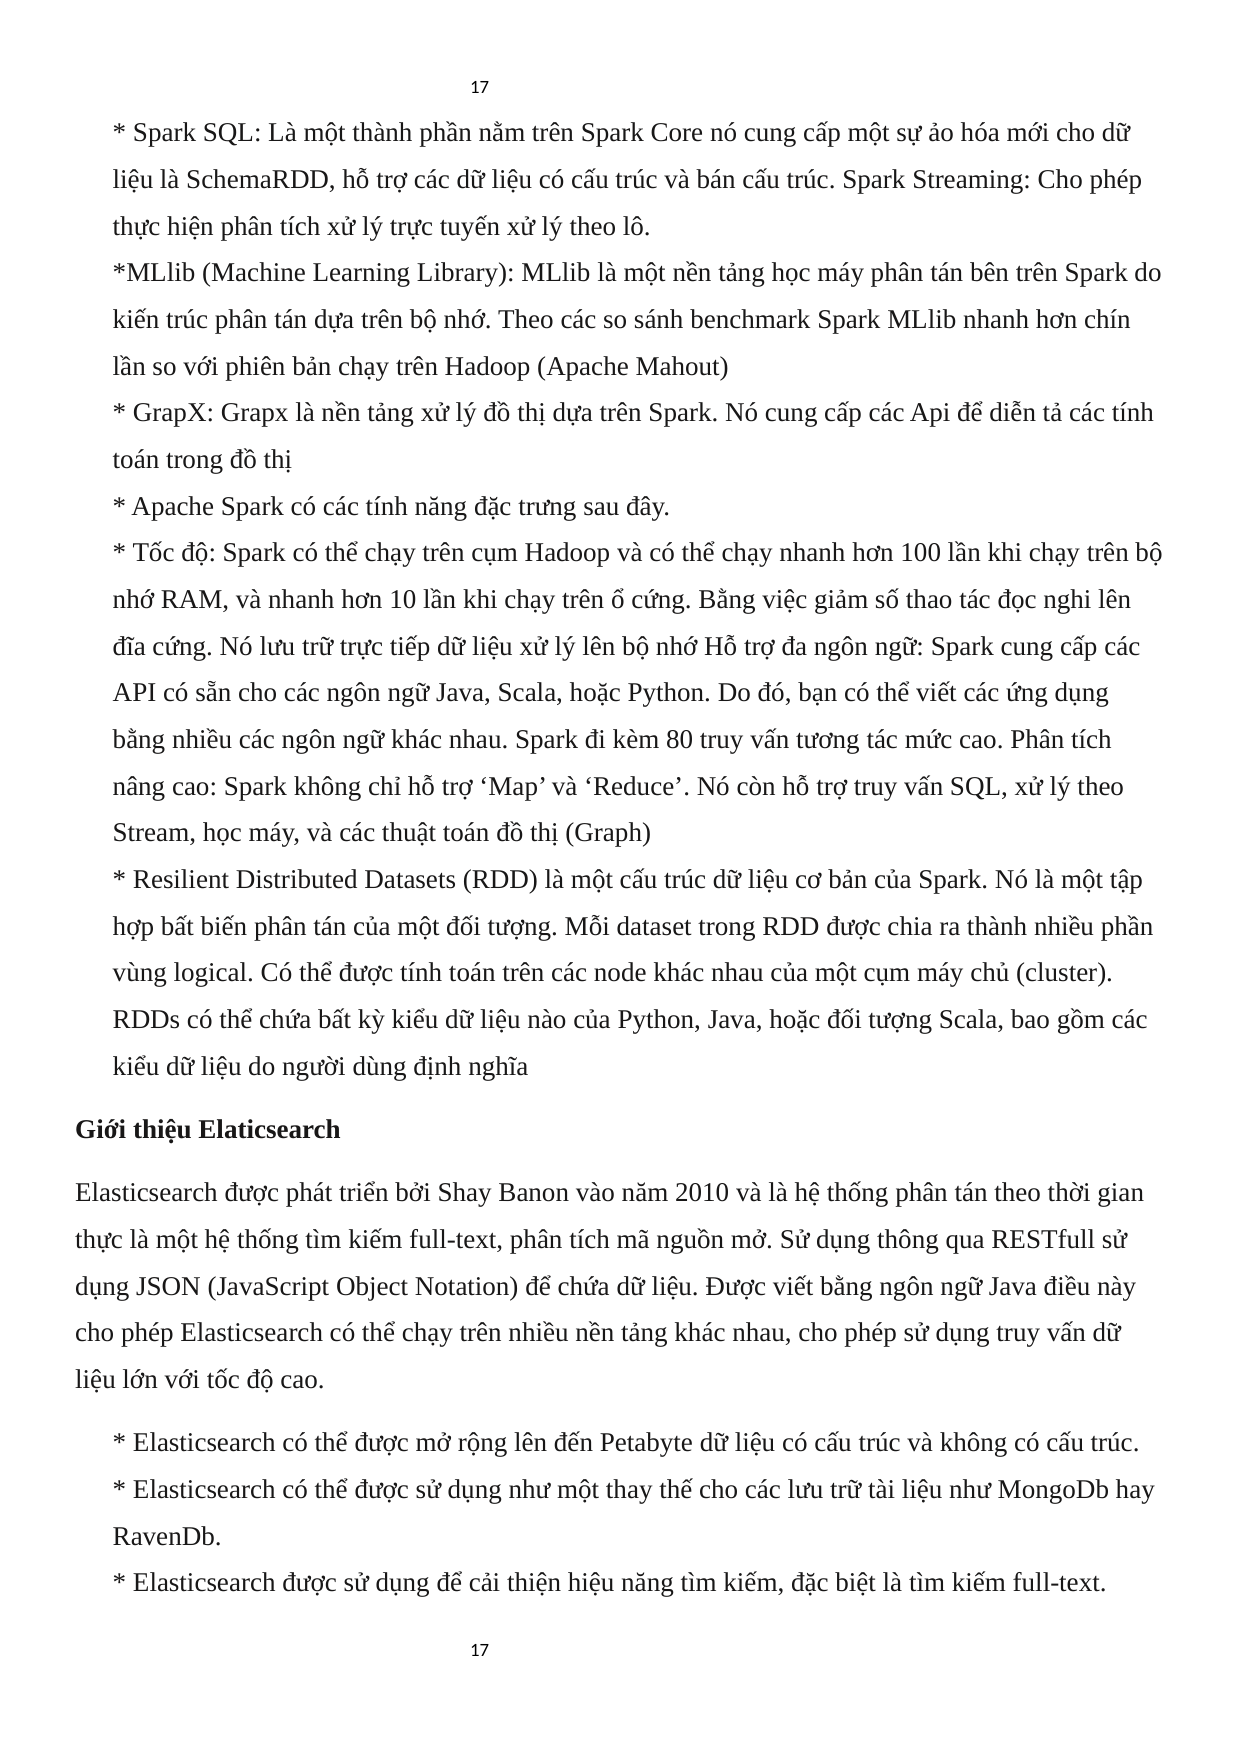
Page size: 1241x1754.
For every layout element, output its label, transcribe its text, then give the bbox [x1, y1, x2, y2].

list *MLlib (Machine Learning Library): MLlib là một nền tảng học máy phân tán bên trên Spark do kiến trúc phân tán dựa trên bộ nhớ. Theo các so sánh benchmark Spark MLlib nhanh hơn chín lần so với phiên bản chạy trên Hadoop (Apache Mahout) [112, 256, 1165, 381]
list * GrapX: Grapx là nền tảng xử lý đồ thị dựa trên Spark. Nó cung cấp các Api để diễn tả các tính toán trong đồ thị [112, 396, 1165, 474]
list * Apache Spark có các tính năng đặc trưng sau đây. [112, 489, 1165, 521]
text Elasticsearch được phát triển bởi Shay Banon vào năm 2010 và là hệ thống phân tán theo thời gian thực là một hệ thống tìm kiếm full-text, phân tích mã nguồn mở. Sử dụng thông qua RESTfull sử dụng JSON (JavaScript Object Notation) để chứa dữ liệu. Được viết bằng ngôn ngữ Java điều này cho phép Elasticsearch có thể chạy trên nhiều nền tảng khác nhau, cho phép sử dụng truy vấn dữ liệu lớn với tốc độ cao. [75, 1176, 1165, 1394]
list * Elasticsearch được sử dụng để cải thiện hiệu năng tìm kiếm, đặc biệt là tìm kiếm full-text. [112, 1566, 1165, 1597]
list * Spark SQL: Là một thành phần nằm trên Spark Core nó cung cấp một sự ảo hóa mới cho dữ liệu là SchemaRDD, hỗ trợ các dữ liệu có cấu trúc và bán cấu trúc. Spark Streaming: Cho phép thực hiện phân tích xử lý trực tuyến xử lý theo lô. [112, 116, 1165, 241]
text Giới thiệu Elaticsearch [75, 1113, 1165, 1144]
list * Resilient Distributed Datasets (RDD) là một cấu trúc dữ liệu cơ bản của Spark. Nó là một tập hợp bất biến phân tán của một đối tượng. Mỗi dataset trong RDD được chia ra thành nhiều phần vùng logical. Có thể được tính toán trên các node khác nhau của một cụm máy chủ (cluster). RDDs có thể chứa bất kỳ kiểu dữ liệu nào của Python, Java, hoặc đối tượng Scala, bao gồm các kiểu dữ liệu do người dùng định nghĩa [112, 863, 1165, 1081]
list * Tốc độ: Spark có thể chạy trên cụm Hadoop và có thể chạy nhanh hơn 100 lần khi chạy trên bộ nhớ RAM, và nhanh hơn 10 lần khi chạy trên ổ cứng. Bằng việc giảm số thao tác đọc nghi lên đĩa cứng. Nó lưu trữ trực tiếp dữ liệu xử lý lên bộ nhớ Hỗ trợ đa ngôn ngữ: Spark cung cấp các API có sẵn cho các ngôn ngữ Java, Scala, hoặc Python. Do đó, bạn có thể viết các ứng dụng bằng nhiều các ngôn ngữ khác nhau. Spark đi kèm 80 truy vấn tương tác mức cao. Phân tích nâng cao: Spark không chỉ hỗ trợ ‘Map’ và ‘Reduce’. Nó còn hỗ trợ truy vấn SQL, xử lý theo Stream, học máy, và các thuật toán đồ thị (Graph) [112, 536, 1165, 847]
list * Elasticsearch có thể được mở rộng lên đến Petabyte dữ liệu có cấu trúc và không có cấu trúc. [112, 1426, 1165, 1457]
list * Elasticsearch có thể được sử dụng như một thay thế cho các lưu trữ tài liệu như MongoDb hay RavenDb. [112, 1473, 1165, 1551]
